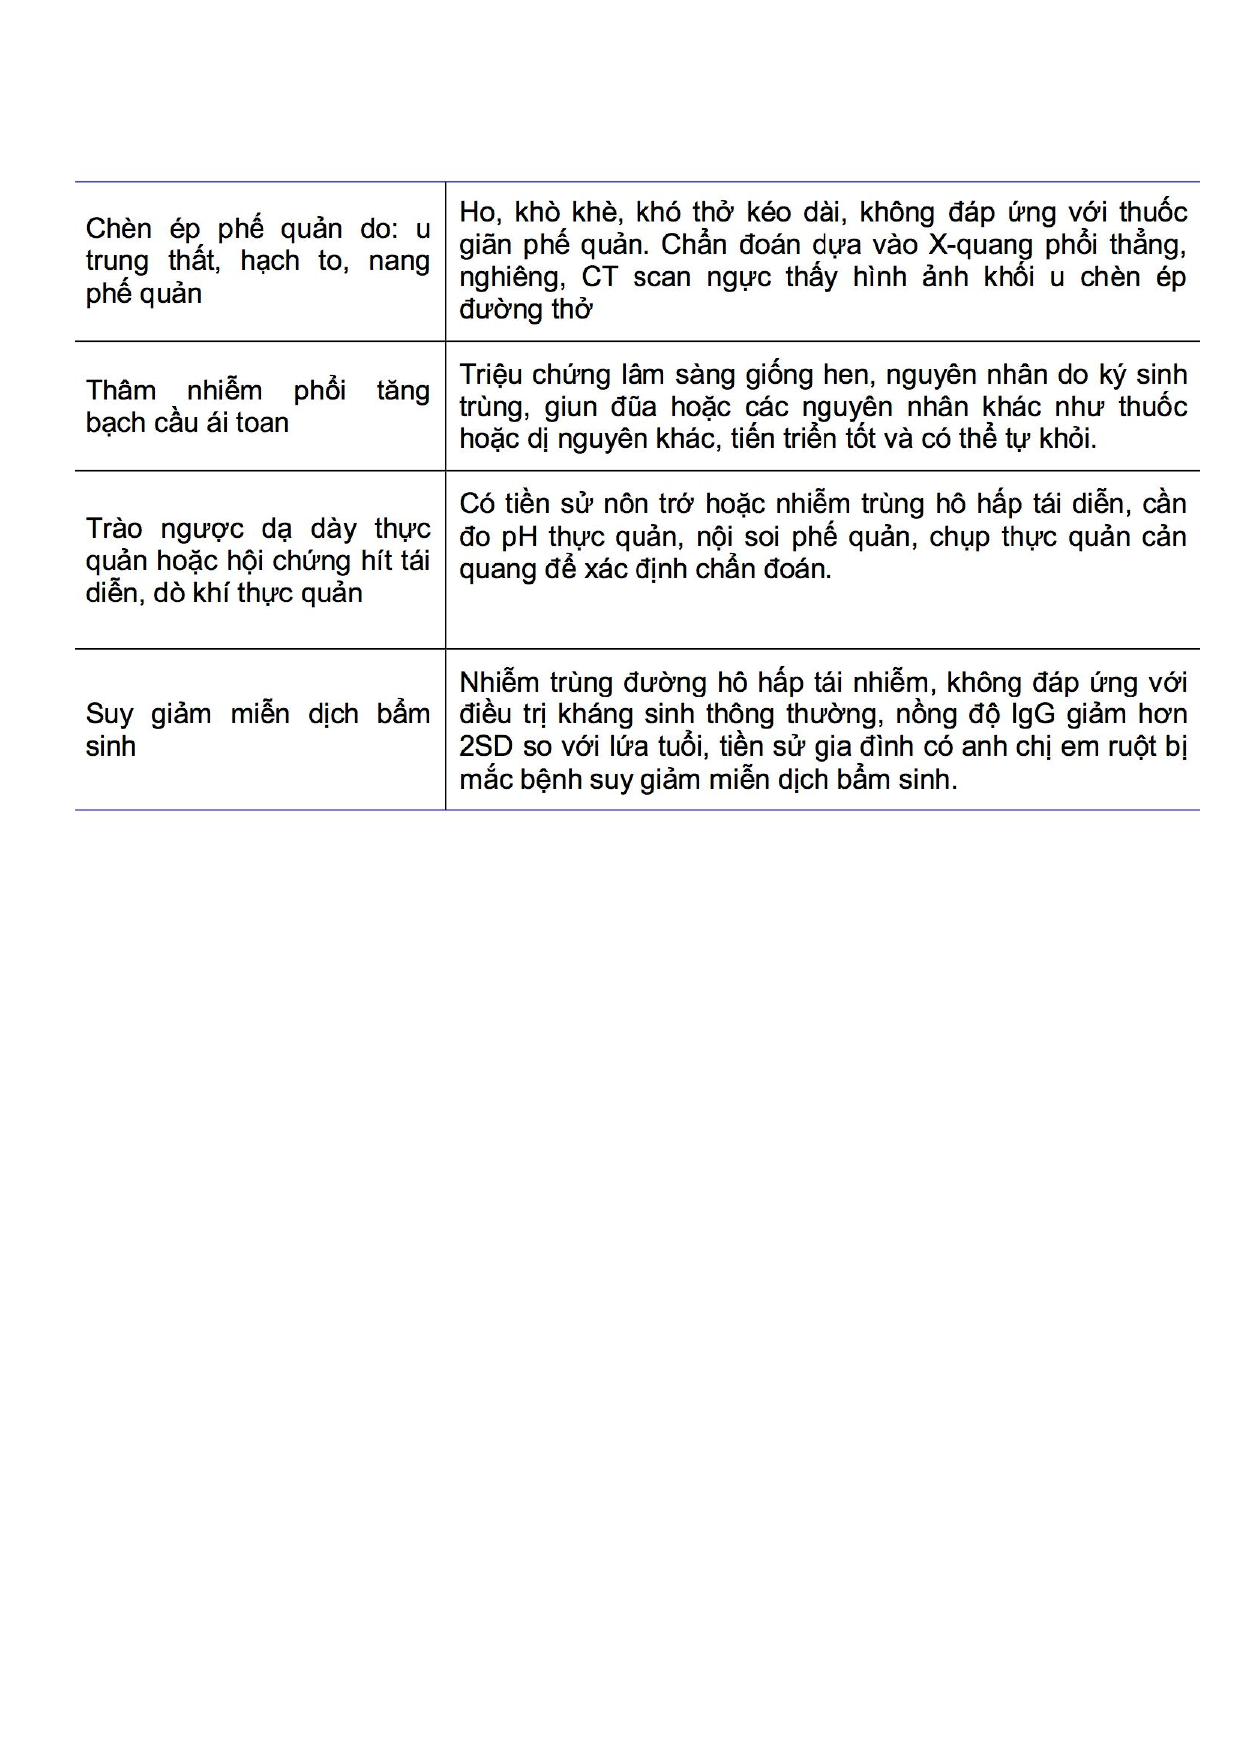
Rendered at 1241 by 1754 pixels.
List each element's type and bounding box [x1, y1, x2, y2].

picture [75, 75, 1200, 919]
